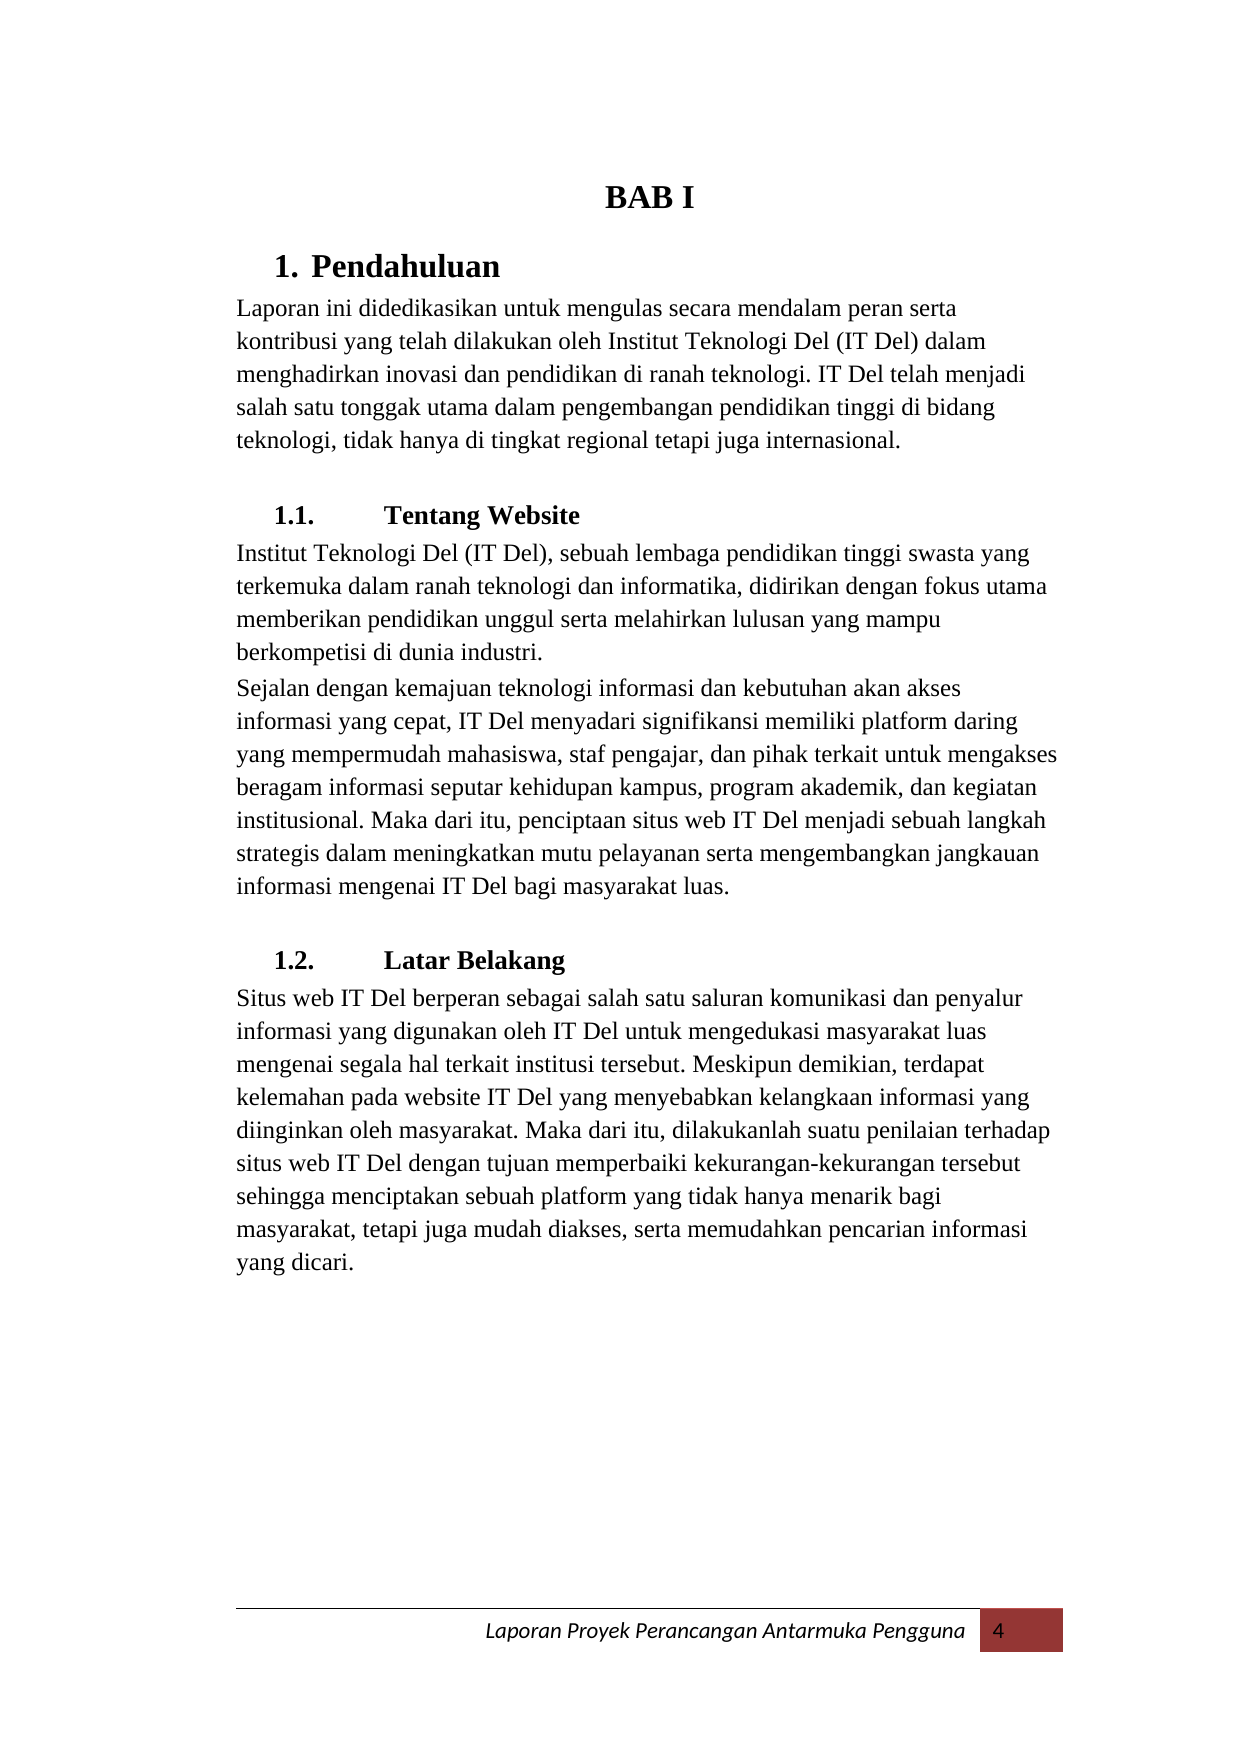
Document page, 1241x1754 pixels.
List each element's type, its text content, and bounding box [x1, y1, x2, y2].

text Institut Teknologi Del (IT Del), sebuah lembaga pendidikan tinggi swasta yang terkemuka dalam ranah teknologi dan informatika, didirikan dengan fokus utama memberikan pendidikan unggul serta melahirkan lulusan yang mampu berkompetisi di dunia industri. [236, 538, 1063, 666]
subtitle BAB I [236, 177, 1063, 216]
subtitle Pendahuluan [274, 246, 1063, 284]
text Laporan ini didedikasikan untuk mengulas secara mendalam peran serta kontribusi yang telah dilakukan oleh Institut Teknologi Del (IT Del) dalam menghadirkan inovasi dan pendidikan di ranah teknologi. IT Del telah menjadi salah satu tonggak utama dalam pengembangan pendidikan tinggi di bidang teknologi, tidak hanya di tingkat regional tetapi juga internasional. [236, 293, 1063, 454]
subtitle Latar Belakang [274, 944, 1063, 976]
text Sejalan dengan kemajuan teknologi informasi dan kebutuhan akan akses informasi yang cepat, IT Del menyadari signifikansi memiliki platform daring yang mempermudah mahasiswa, staf pengajar, dan pihak terkait untuk mengakses beragam informasi seputar kehidupan kampus, program akademik, dan kegiatan institusional. Maka dari itu, penciptaan situs web IT Del menjadi sebuah langkah strategis dalam meningkatkan mutu pelayanan serta mengembangkan jangkauan informasi mengenai IT Del bagi masyarakat luas. [236, 673, 1063, 900]
subtitle Tentang Website [274, 499, 1063, 530]
text Situs web IT Del berperan sebagai salah satu saluran komunikasi dan penyalur informasi yang digunakan oleh IT Del untuk mengedukasi masyarakat luas mengenai segala hal terkait institusi tersebut. Meskipun demikian, terdapat kelemahan pada website IT Del yang menyebabkan kelangkaan informasi yang diinginkan oleh masyarakat. Maka dari itu, dilakukanlah suatu penilaian terhadap situs web IT Del dengan tujuan memperbaiki kekurangan-kekurangan tersebut sehingga menciptakan sebuah platform yang tidak hanya menarik bagi masyarakat, tetapi juga mudah diakses, serta memudahkan pencarian informasi yang dicari. [236, 983, 1063, 1276]
